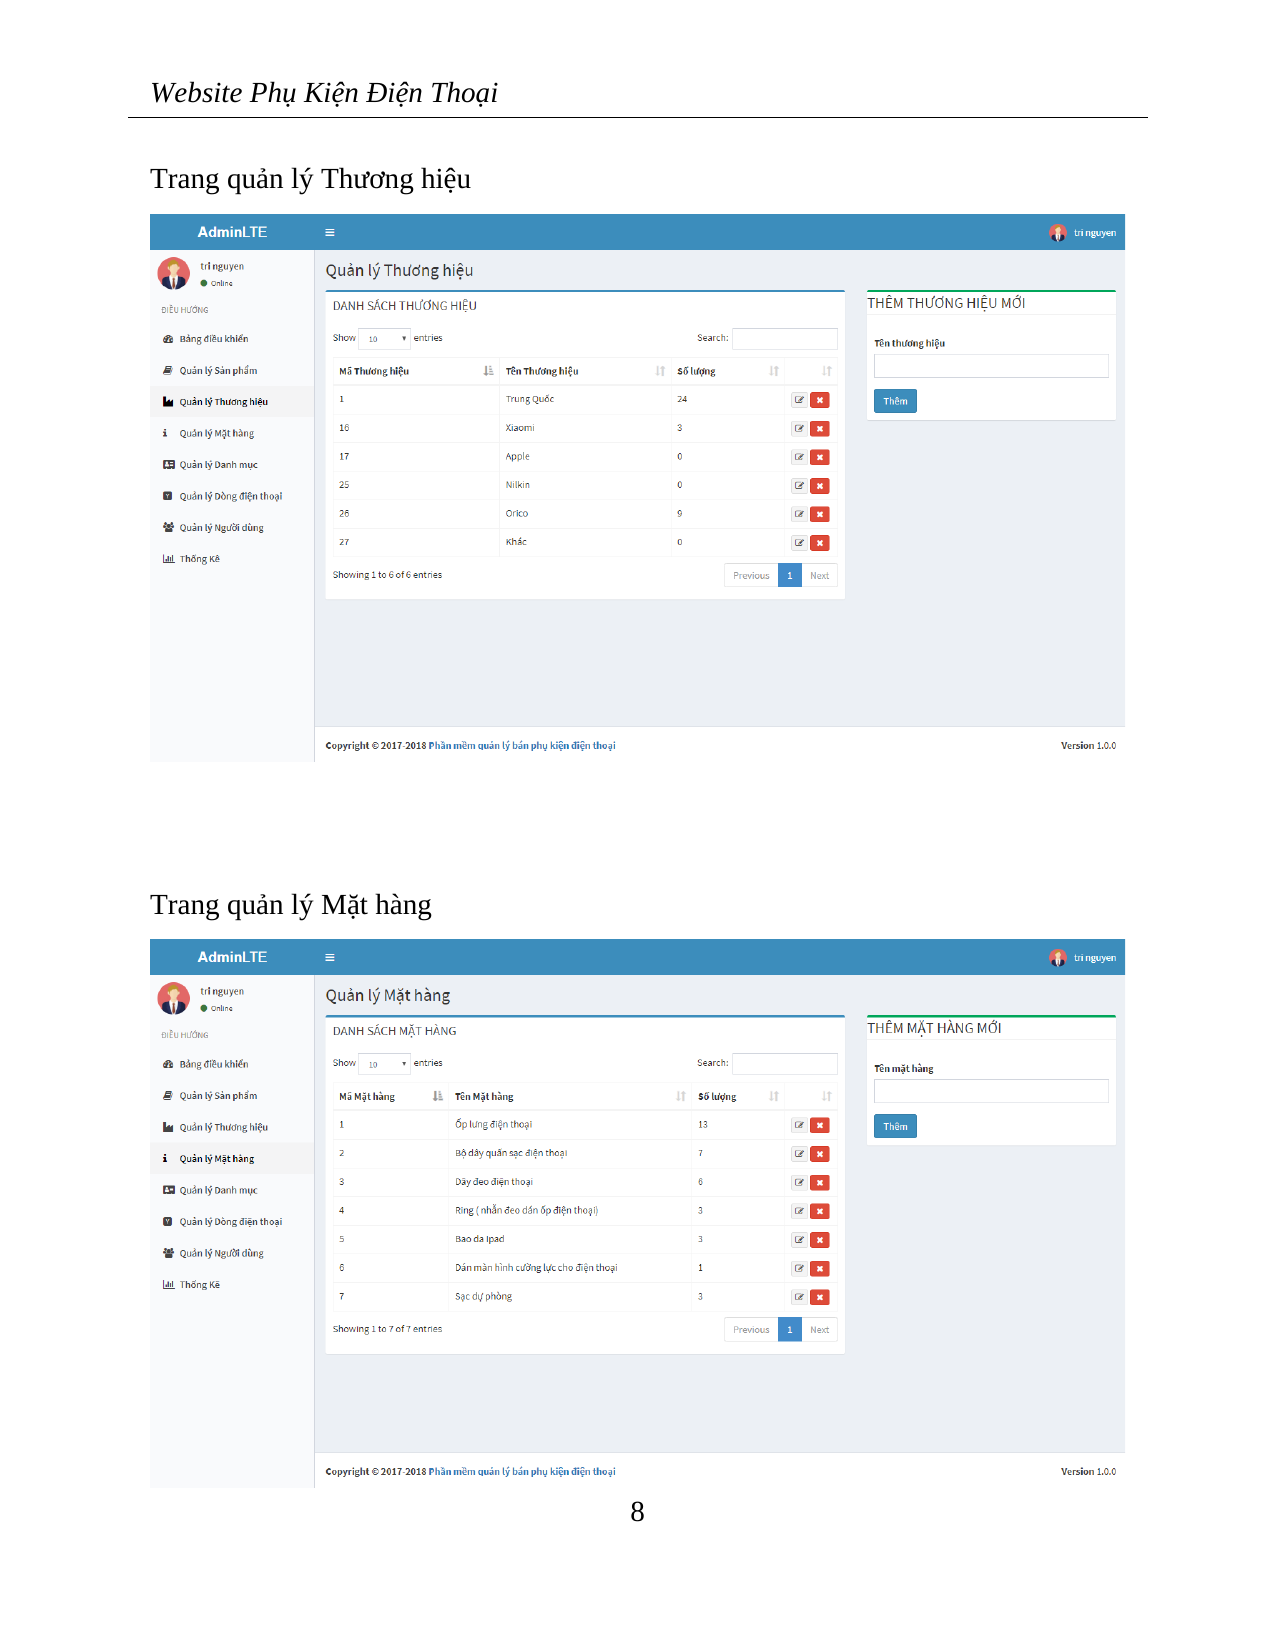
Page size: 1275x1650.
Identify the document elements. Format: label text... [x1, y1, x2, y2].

picture [150, 939, 1125, 1488]
picture [150, 214, 1125, 762]
text Trang quản lý Mặt hàng [150, 887, 1125, 920]
text Trang quản lý Thương hiệu [150, 161, 1125, 195]
